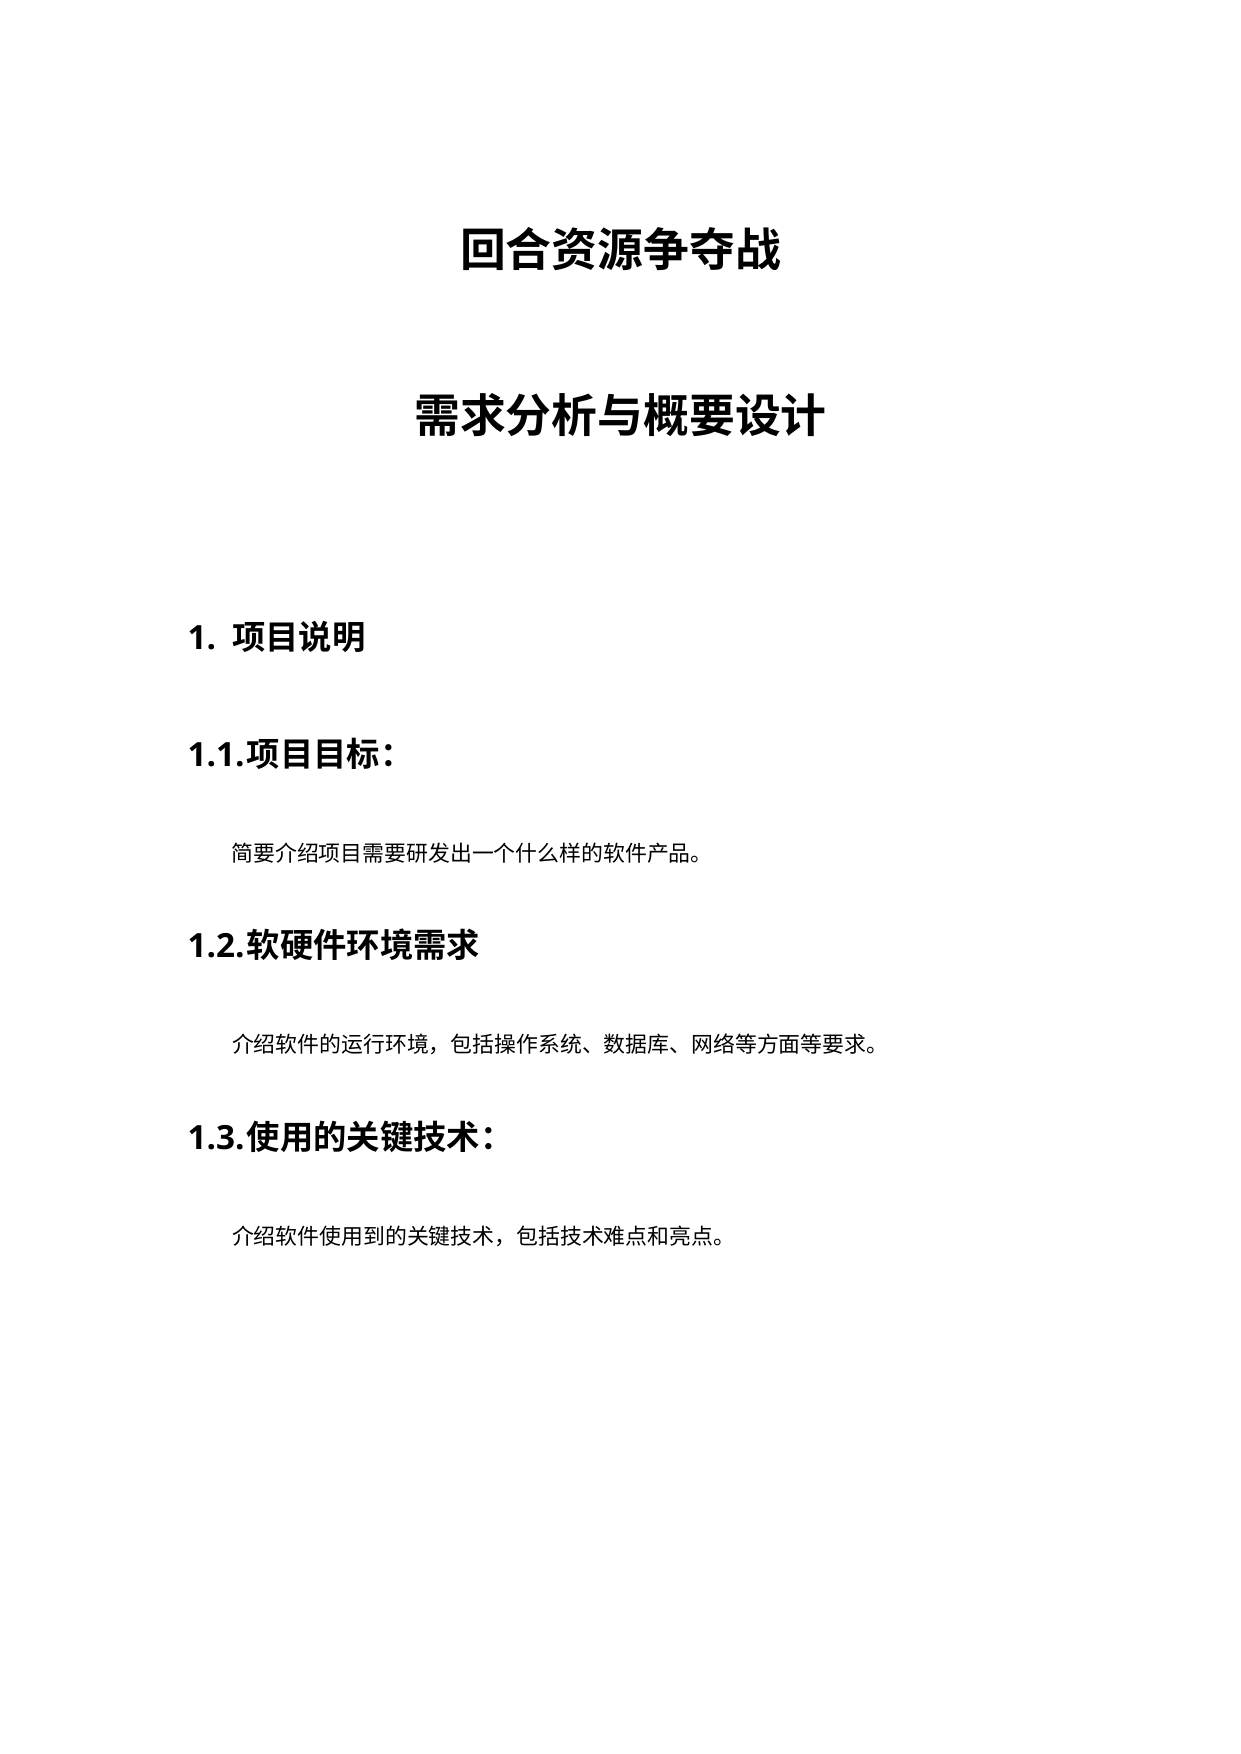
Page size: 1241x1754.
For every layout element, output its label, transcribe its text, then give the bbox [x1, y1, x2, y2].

text 简要介绍项目需要研发出一个什么样的软件产品。 [231, 835, 1053, 868]
subtitle 回合资源争夺战 [187, 197, 1053, 295]
subtitle 项目说明 [187, 603, 1053, 668]
subtitle 软硬件环境需求 [187, 911, 1053, 976]
text 介绍软件使用到的关键技术，包括技术难点和亮点。 [232, 1219, 1053, 1251]
subtitle 使用的关键技术： [187, 1102, 1053, 1167]
subtitle 项目目标： [187, 719, 1053, 784]
subtitle 需求分析与概要设计 [187, 363, 1053, 461]
text 介绍软件的运行环境，包括操作系统、数据库、网络等方面等要求。 [232, 1027, 1053, 1059]
